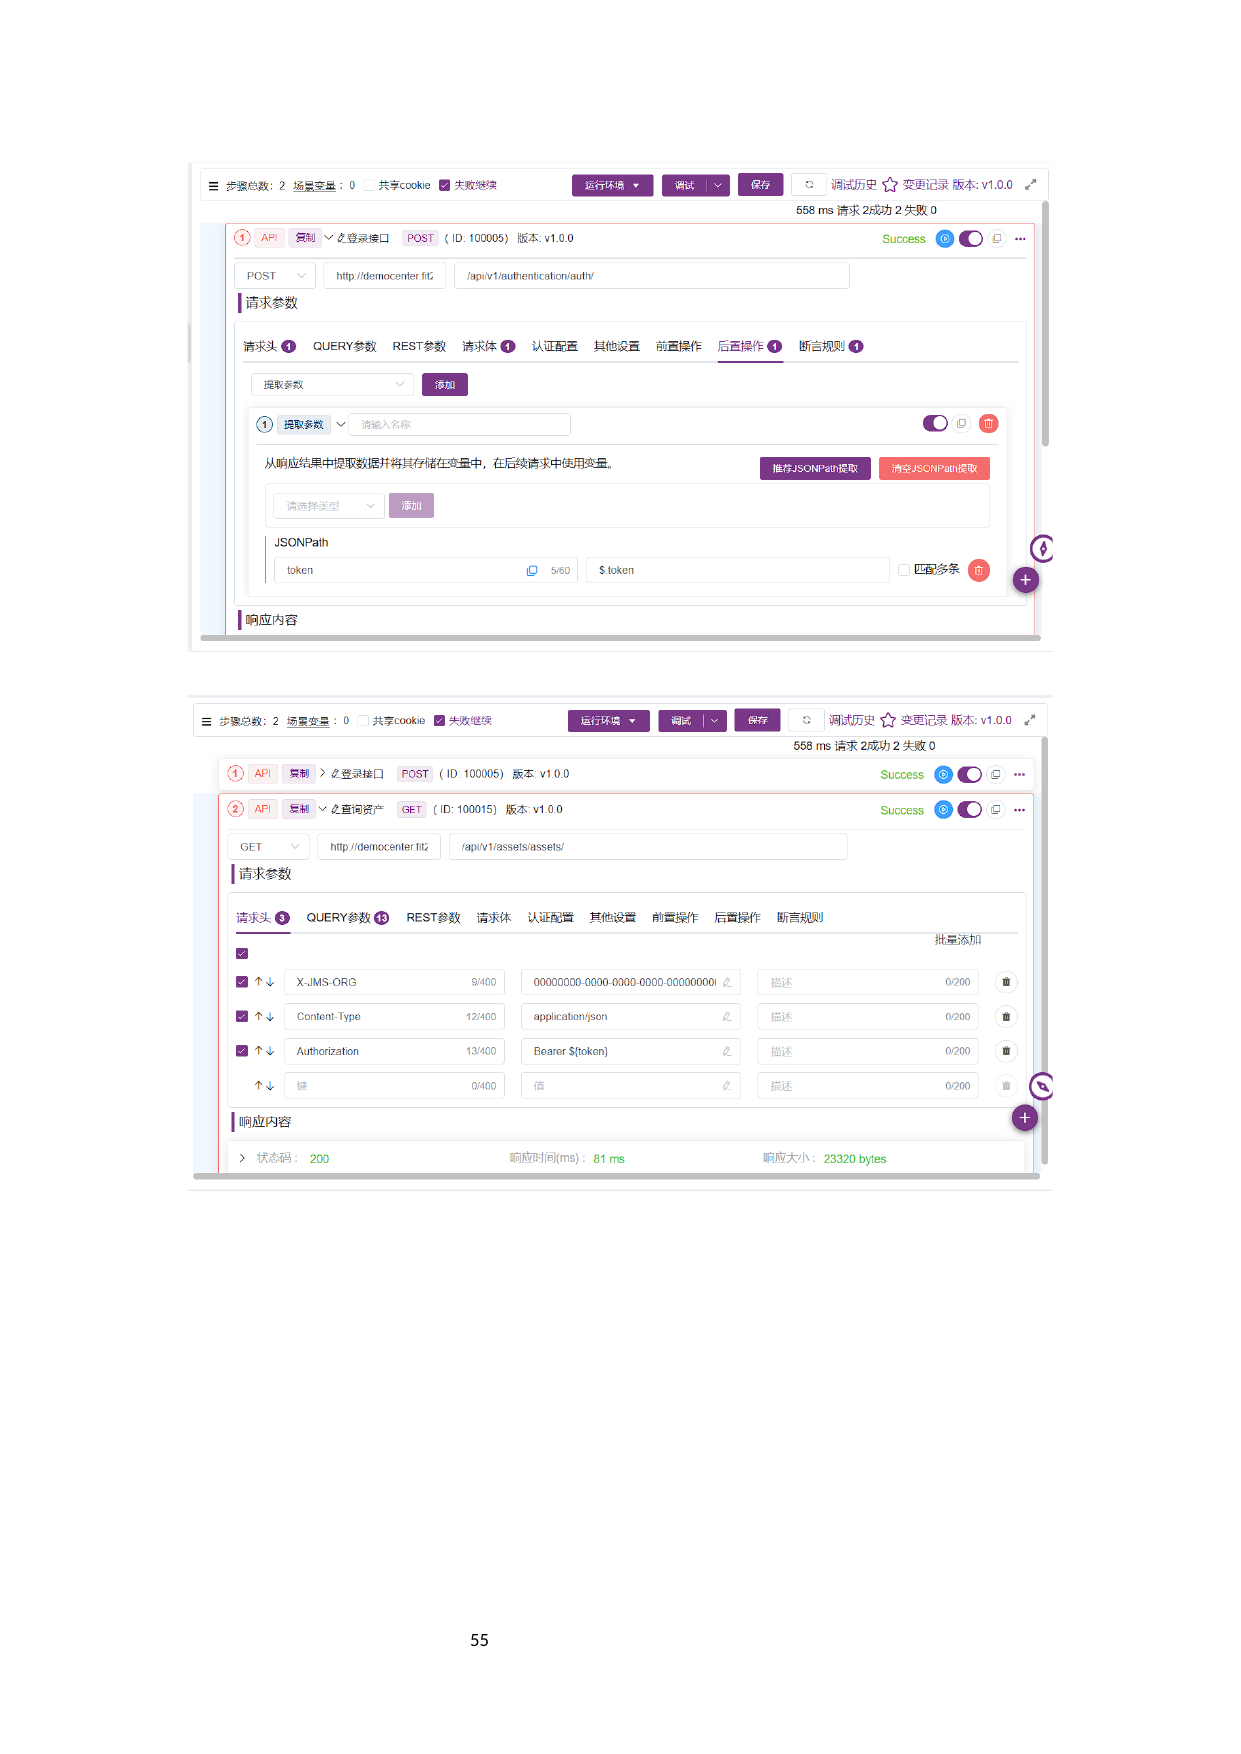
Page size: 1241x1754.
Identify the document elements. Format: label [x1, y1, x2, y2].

picture [187, 162, 1053, 652]
picture [187, 695, 1053, 1191]
